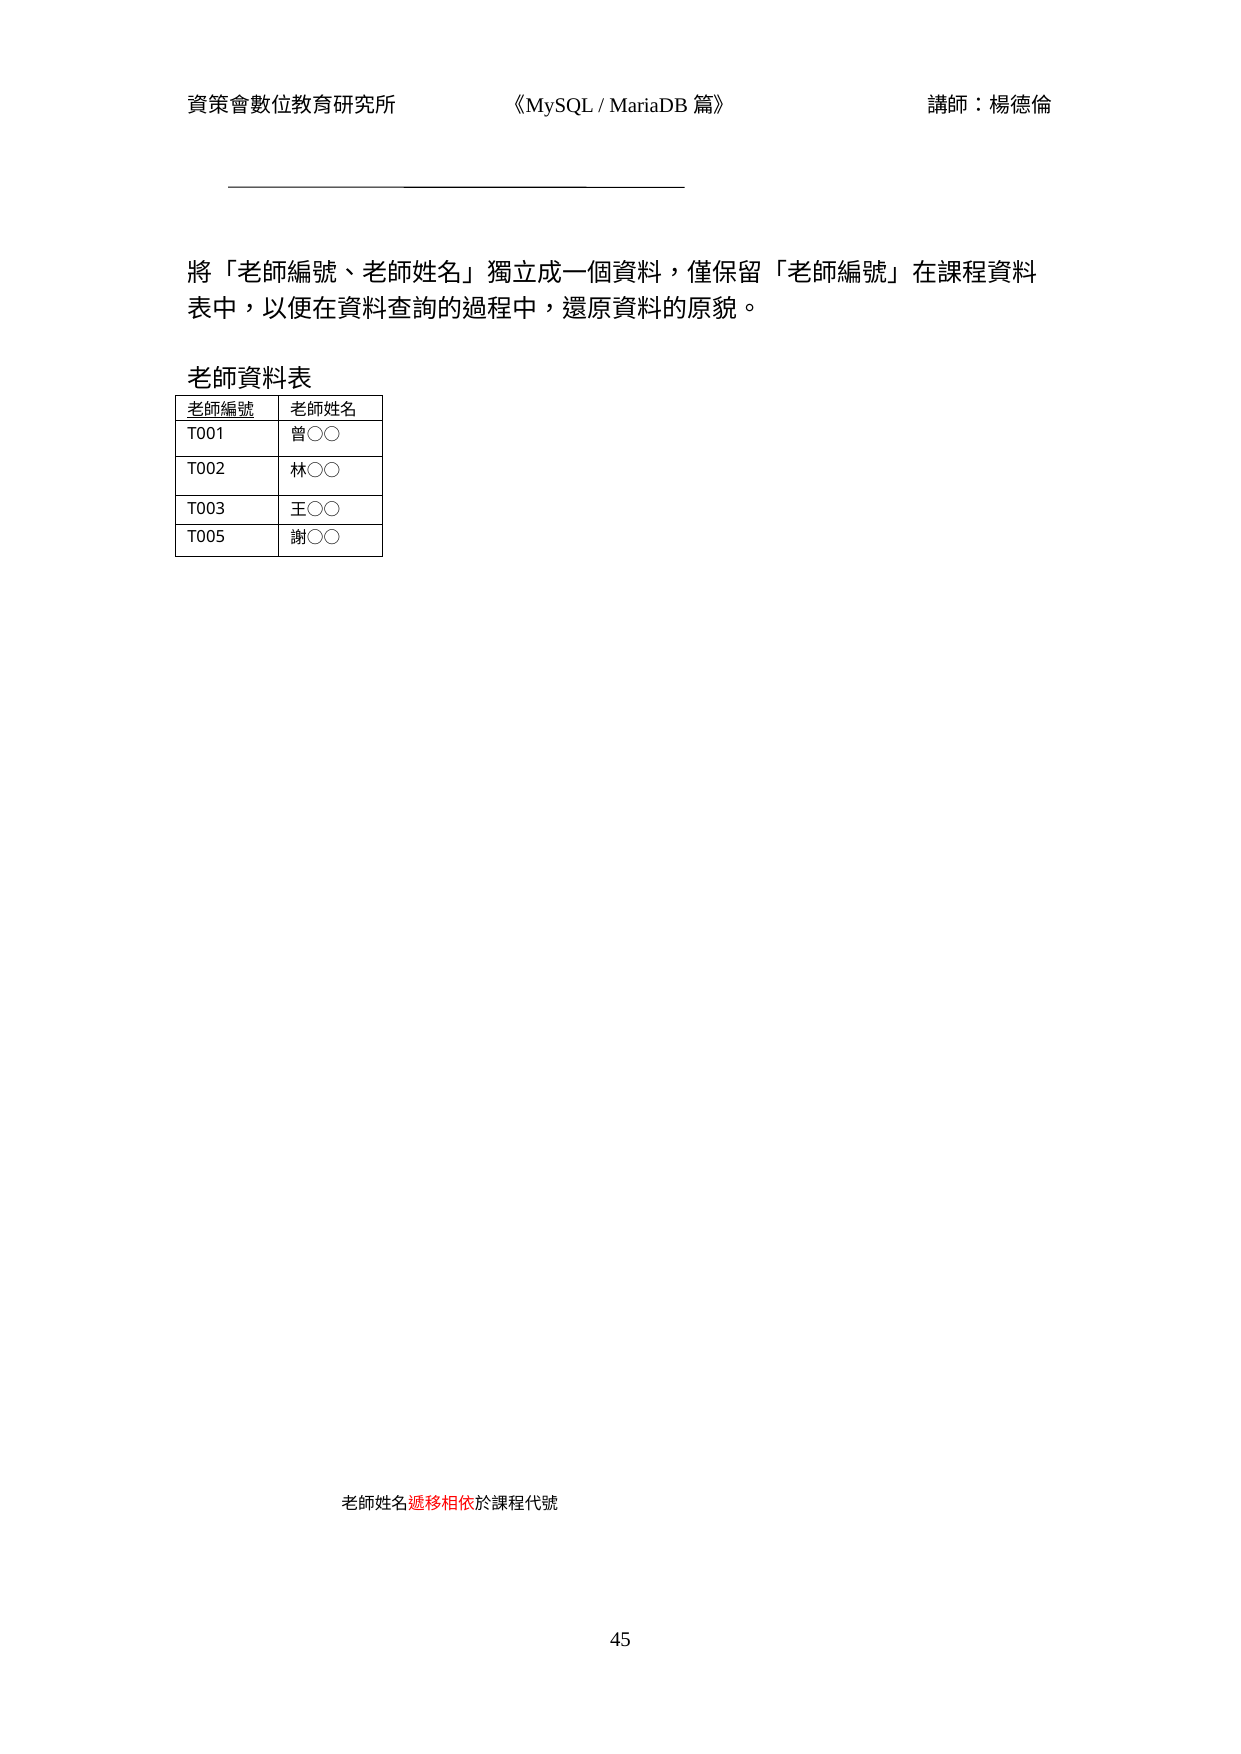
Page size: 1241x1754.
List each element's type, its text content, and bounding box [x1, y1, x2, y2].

table_cell T005 [176, 525, 278, 556]
table_cell 曾○○ [279, 421, 382, 456]
table_header 老師編號 [176, 396, 278, 420]
table_cell T002 [176, 457, 278, 495]
table_cell T003 [176, 496, 278, 523]
table_header 老師姓名 [279, 396, 382, 420]
table_cell 王○○ [279, 496, 382, 523]
table_cell 謝○○ [279, 525, 382, 556]
text 老師資料表 [187, 359, 1053, 395]
table_cell T001 [176, 421, 278, 456]
text 將「老師編號、老師姓名」獨立成一個資料，僅保留「老師編號」在課程資料表中，以便在資料查詢的過程中，還原資料的原貌。 [187, 252, 1053, 325]
table_cell 林○○ [279, 457, 382, 495]
